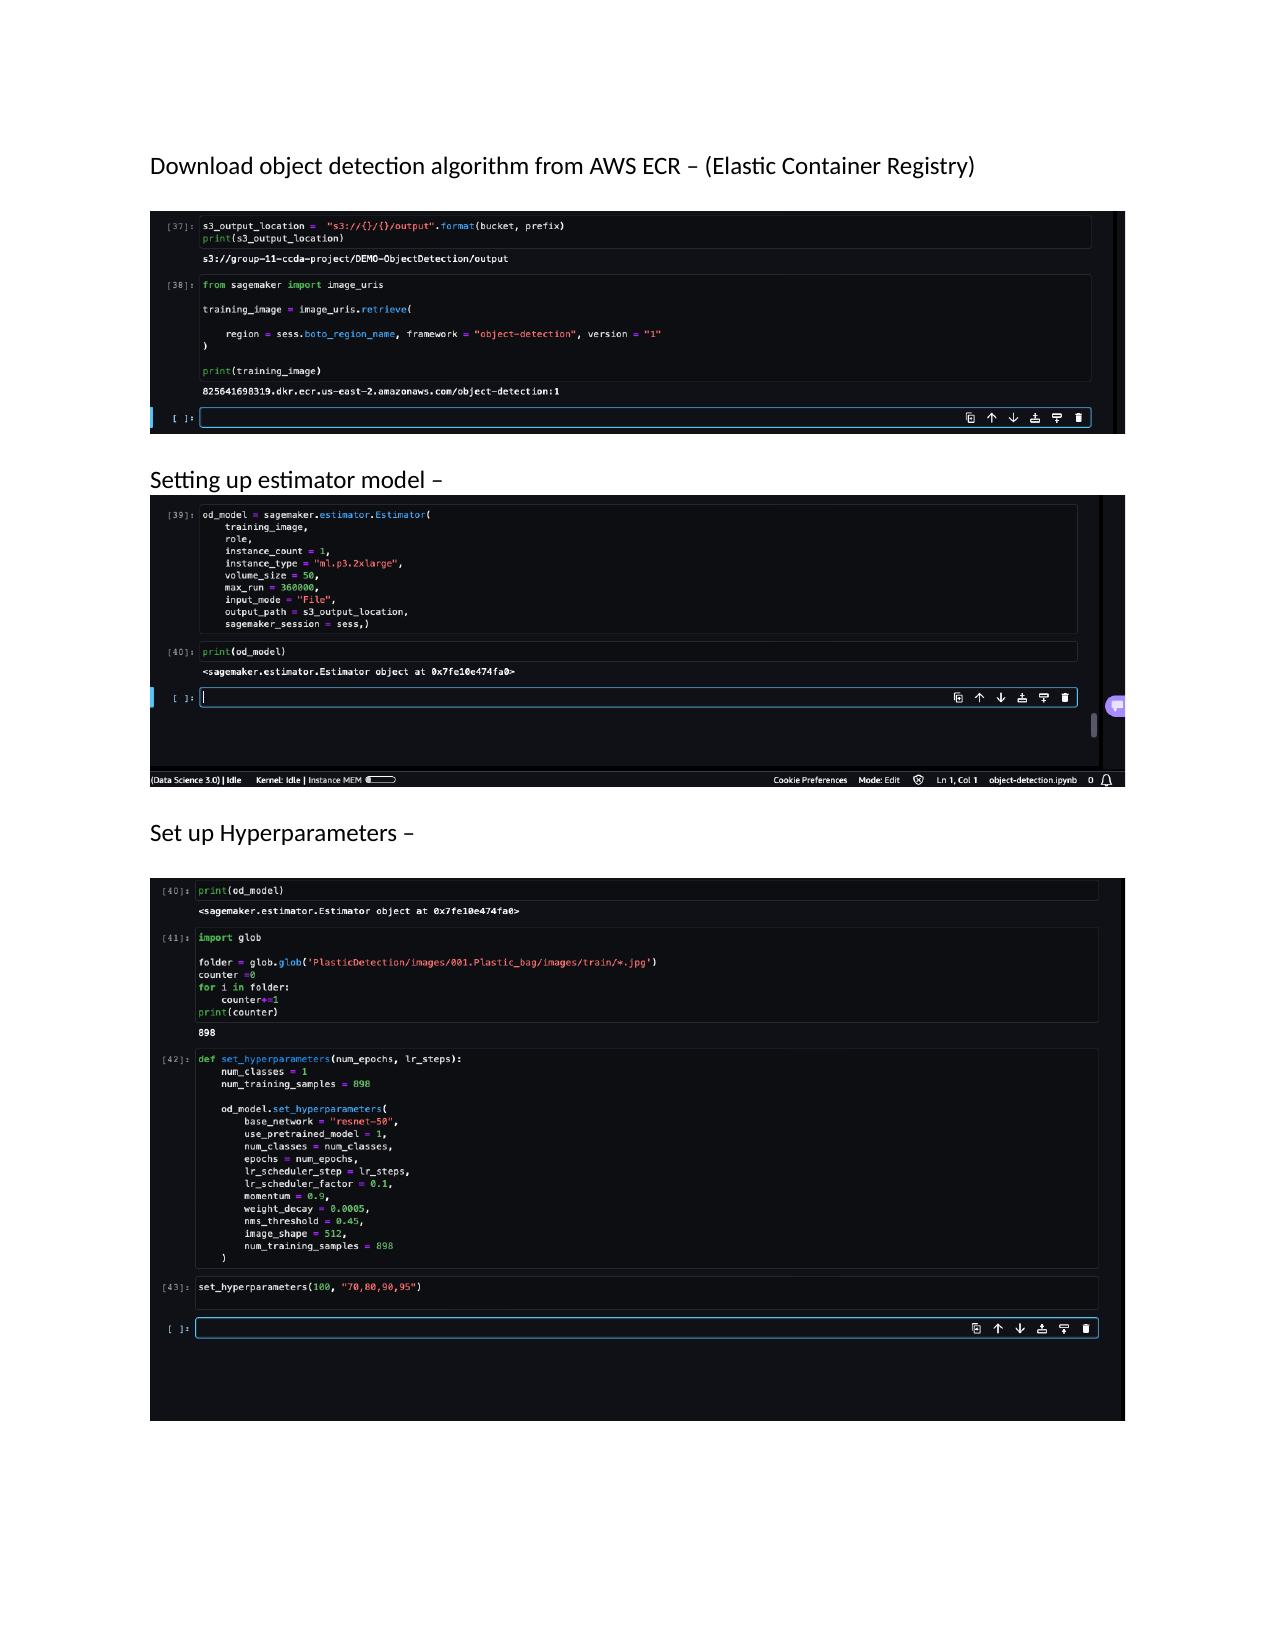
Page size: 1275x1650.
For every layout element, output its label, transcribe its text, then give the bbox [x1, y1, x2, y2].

picture [150, 495, 1125, 787]
picture [150, 878, 1125, 1421]
text Set up Hyperparameters – [150, 817, 1125, 848]
text Setting up estimator model – [150, 464, 1125, 495]
picture [150, 211, 1125, 434]
text Download object detection algorithm from AWS ECR – (Elastic Container Registry) [150, 150, 1125, 181]
